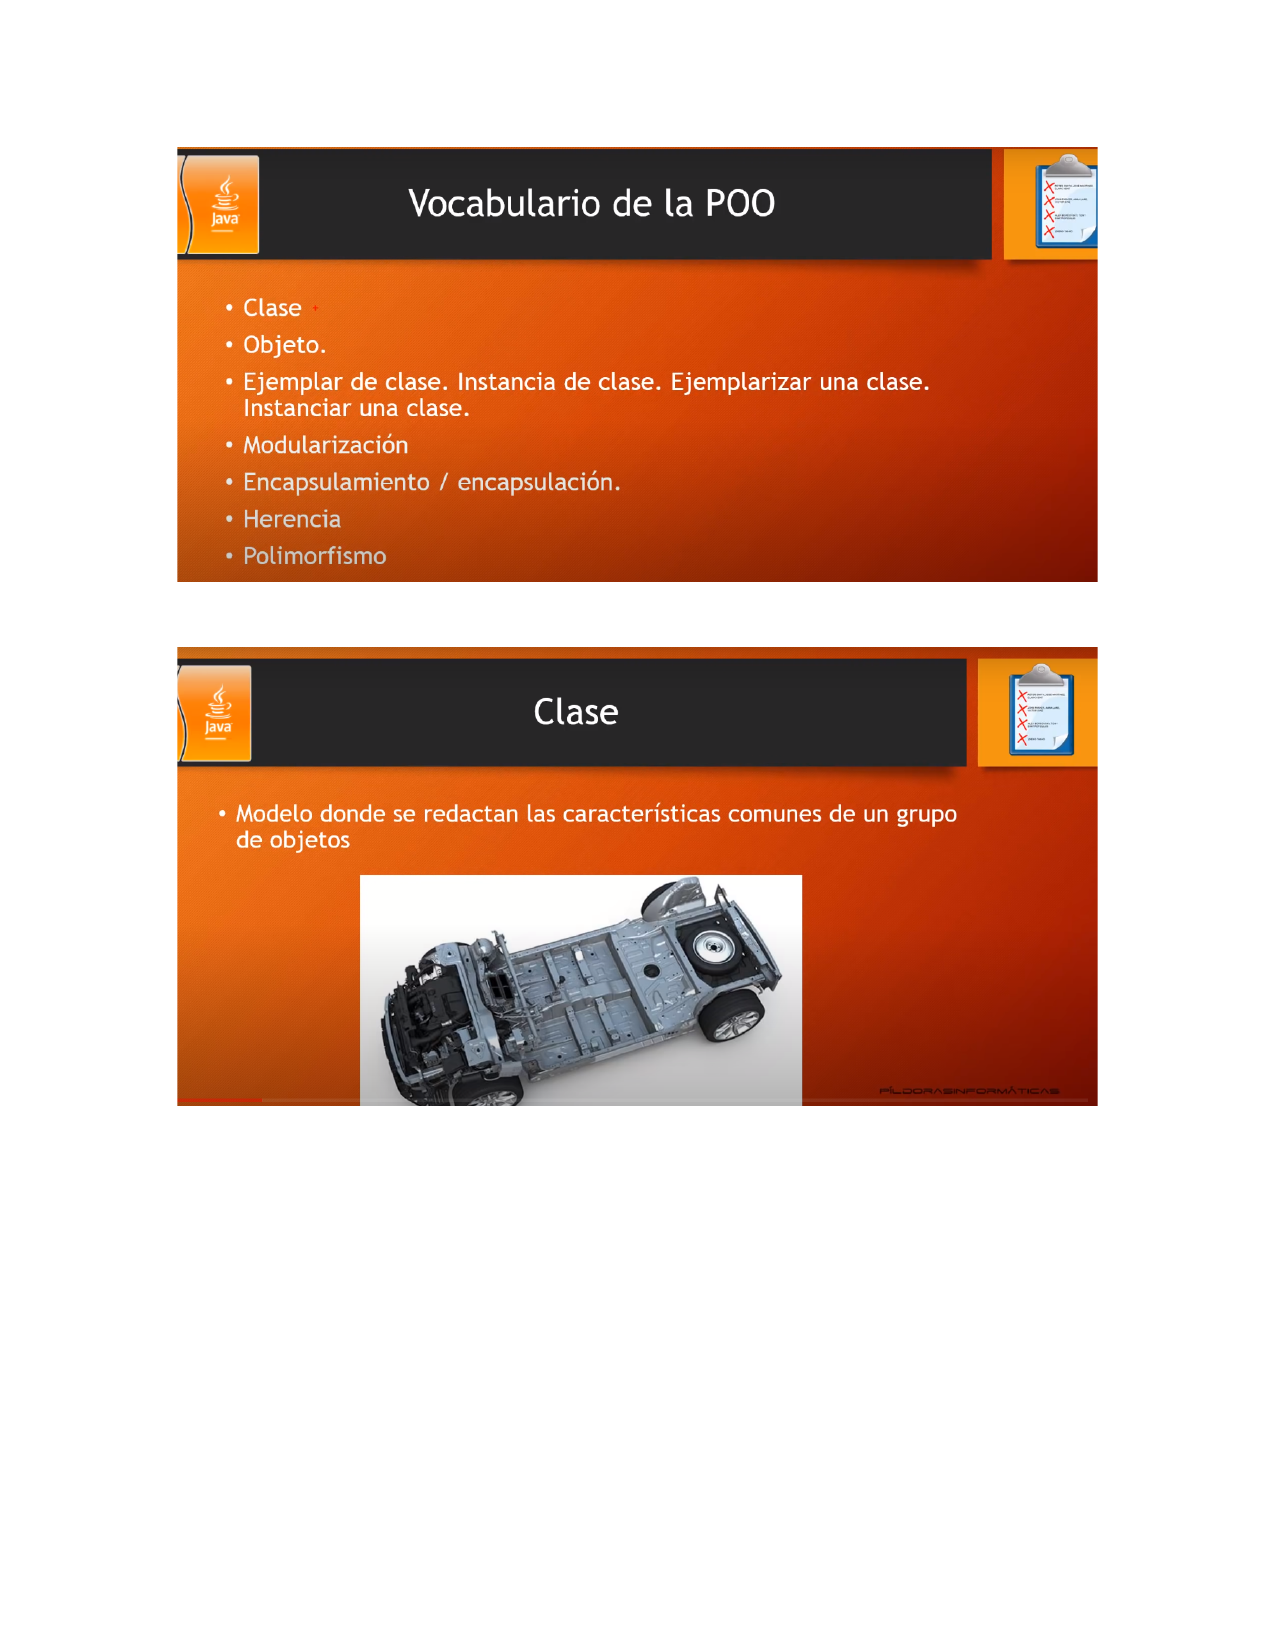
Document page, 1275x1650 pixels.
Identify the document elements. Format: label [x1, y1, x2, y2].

picture [177, 147, 1098, 582]
picture [177, 647, 1098, 1106]
